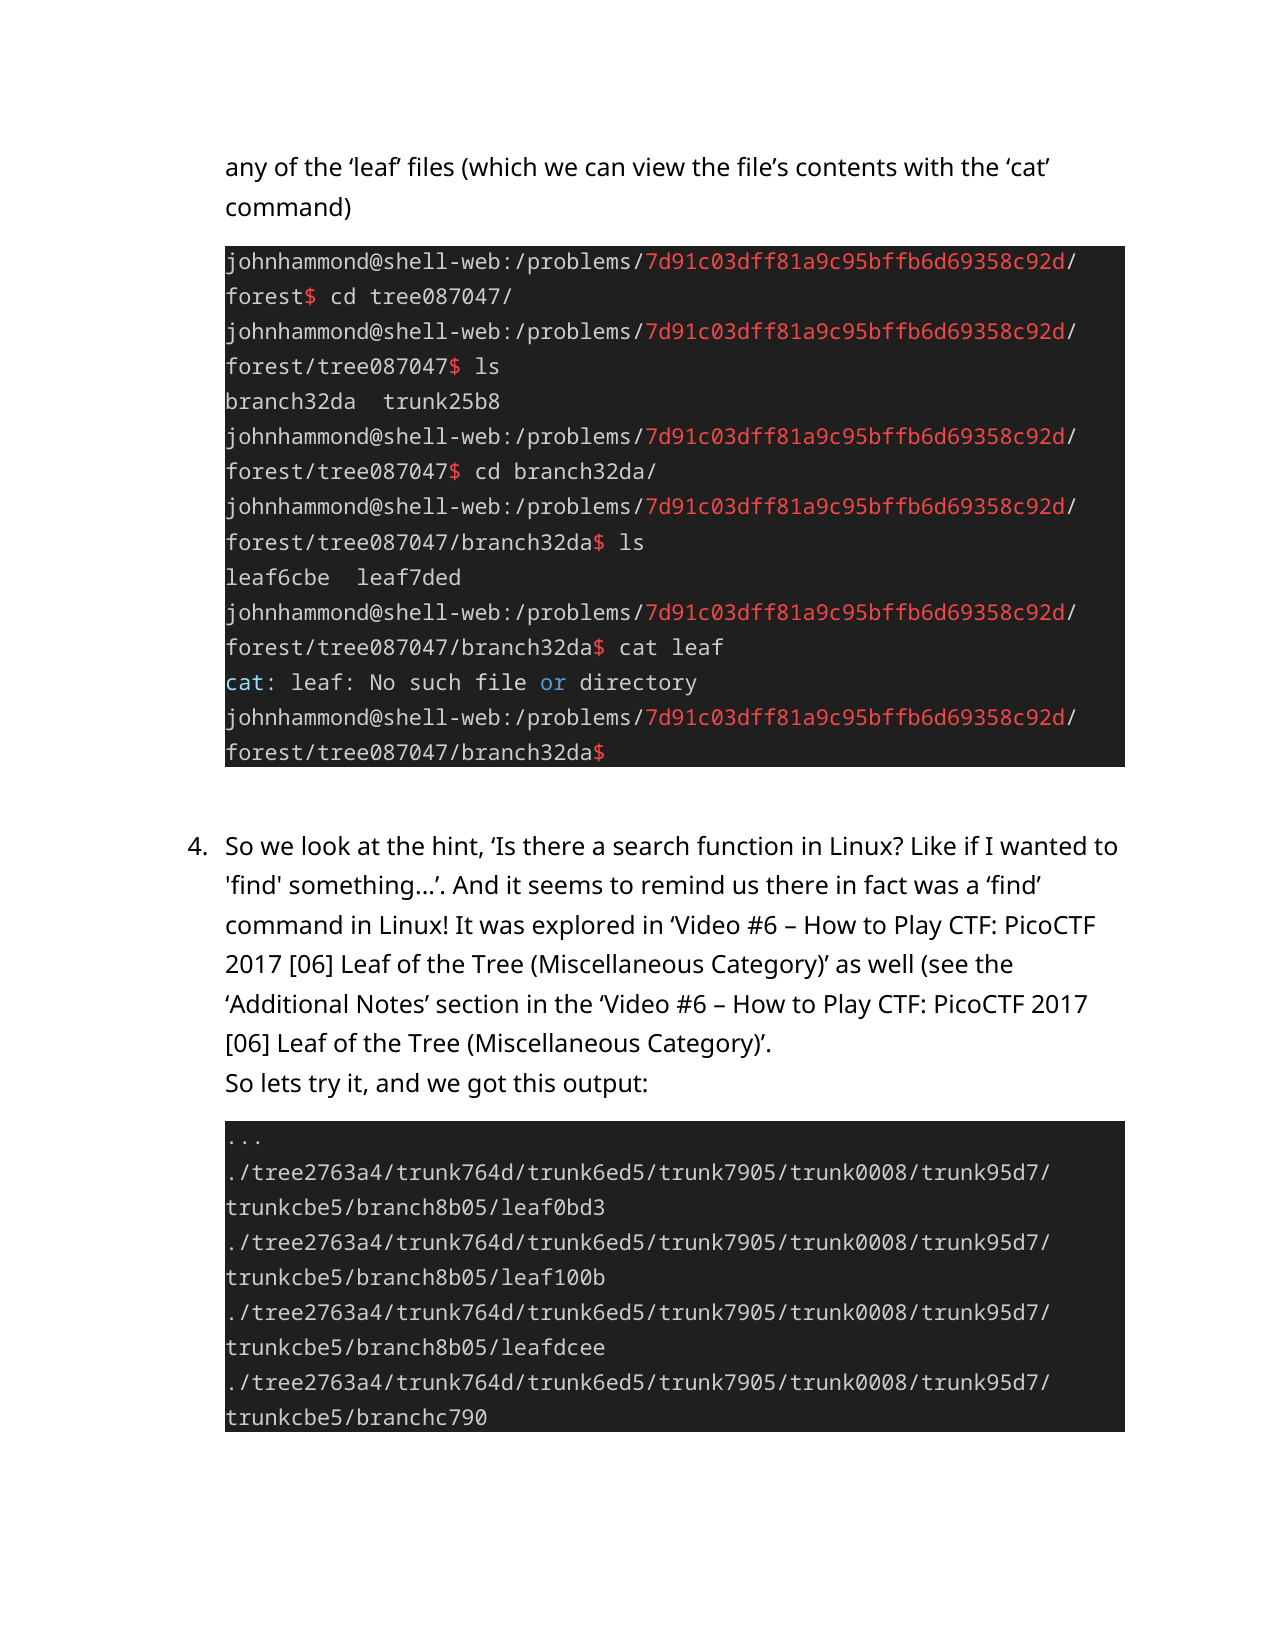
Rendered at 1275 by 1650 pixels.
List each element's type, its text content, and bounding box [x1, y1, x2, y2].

text johnhammond@shell-web:/problems/7d91c03dff81a9c95bffb6d69358c92d/forest/tree087047/branch32da$ cat leaf [225, 597, 1125, 662]
text johnhammond@shell-web:/problems/7d91c03dff81a9c95bffb6d69358c92d/forest/tree087047/branch32da$ [225, 702, 1125, 767]
text ./tree2763a4/trunk764d/trunk6ed5/trunk7905/trunk0008/trunk95d7/trunkcbe5/branch8b05/leaf100b [225, 1227, 1125, 1292]
list So we look at the hint, ‘Is there a search function in Linux? Like if I wanted to 'find' something...’. And it seems to remind us there in fact was a ‘find’ command in Linux! It was explored in ‘Video #6 – How to Play CTF: PicoCTF 2017 [06] Leaf of the Tree (Miscellaneous Category)’ as well (see the ‘Additional Notes’ section in the ‘Video #6 – How to Play CTF: PicoCTF 2017 [06] Leaf of the Tree (Miscellaneous Category)’. [187, 828, 1125, 1060]
text cat: leaf: No such file or directory [225, 667, 1125, 697]
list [187, 150, 1125, 223]
list So lets try it, and we got this output: [225, 1065, 1125, 1099]
text ./tree2763a4/trunk764d/trunk6ed5/trunk7905/trunk0008/trunk95d7/trunkcbe5/branch8b05/leafdcee [225, 1297, 1125, 1362]
text ... [225, 1121, 1125, 1151]
text ./tree2763a4/trunk764d/trunk6ed5/trunk7905/trunk0008/trunk95d7/trunkcbe5/branch8b05/leaf0bd3 [225, 1156, 1125, 1221]
text johnhammond@shell-web:/problems/7d91c03dff81a9c95bffb6d69358c92d/forest/tree087047$ cd branch32da/ [225, 421, 1125, 486]
text johnhammond@shell-web:/problems/7d91c03dff81a9c95bffb6d69358c92d/forest/tree087047/branch32da$ ls [225, 491, 1125, 556]
text leaf6cbe leaf7ded [225, 562, 1125, 591]
text ./tree2763a4/trunk764d/trunk6ed5/trunk7905/trunk0008/trunk95d7/trunkcbe5/branchc790 [225, 1367, 1125, 1432]
text johnhammond@shell-web:/problems/7d91c03dff81a9c95bffb6d69358c92d/forest/tree087047$ ls [225, 316, 1125, 381]
text johnhammond@shell-web:/problems/7d91c03dff81a9c95bffb6d69358c92d/forest$ cd tree087047/ [225, 246, 1125, 311]
text branch32da trunk25b8 [225, 386, 1125, 416]
